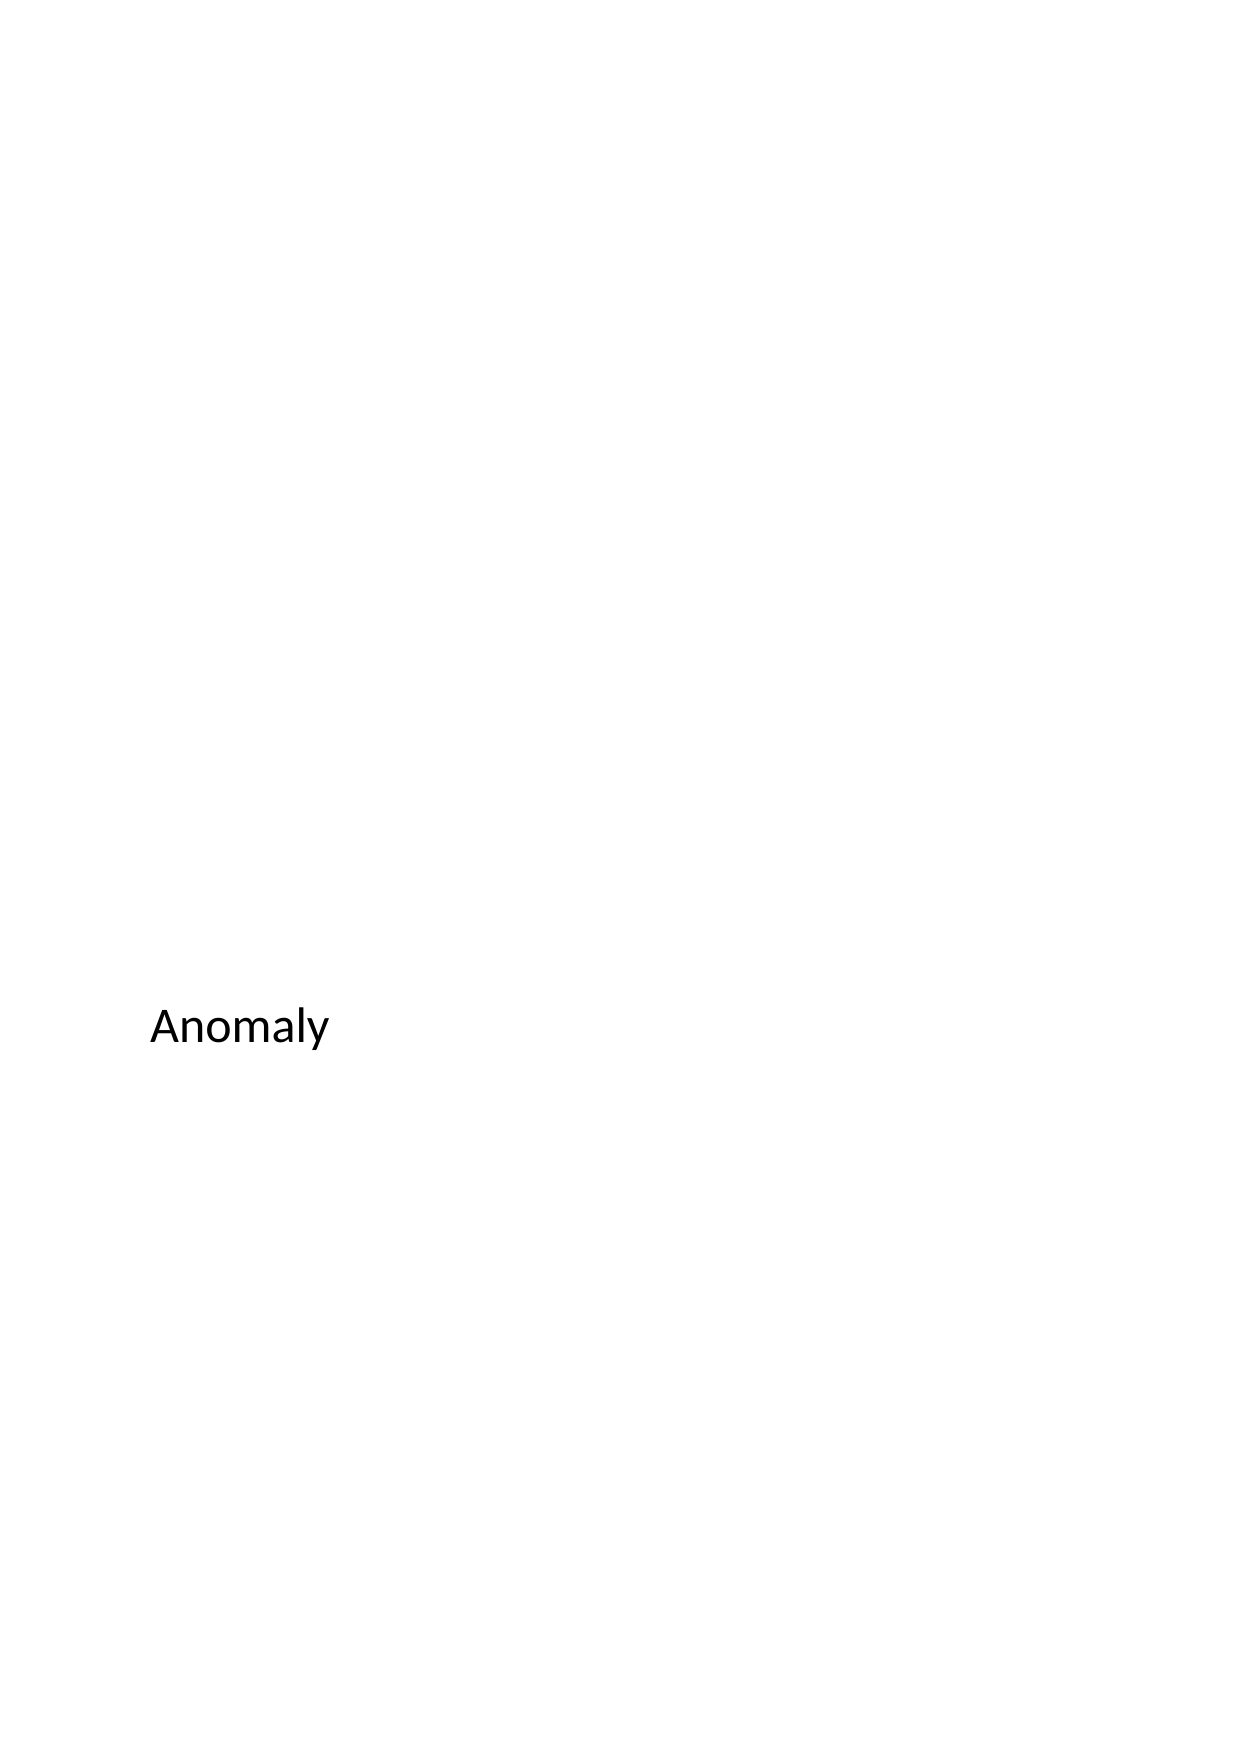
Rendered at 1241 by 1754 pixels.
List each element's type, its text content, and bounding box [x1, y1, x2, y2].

text Anomaly [150, 994, 1090, 1055]
